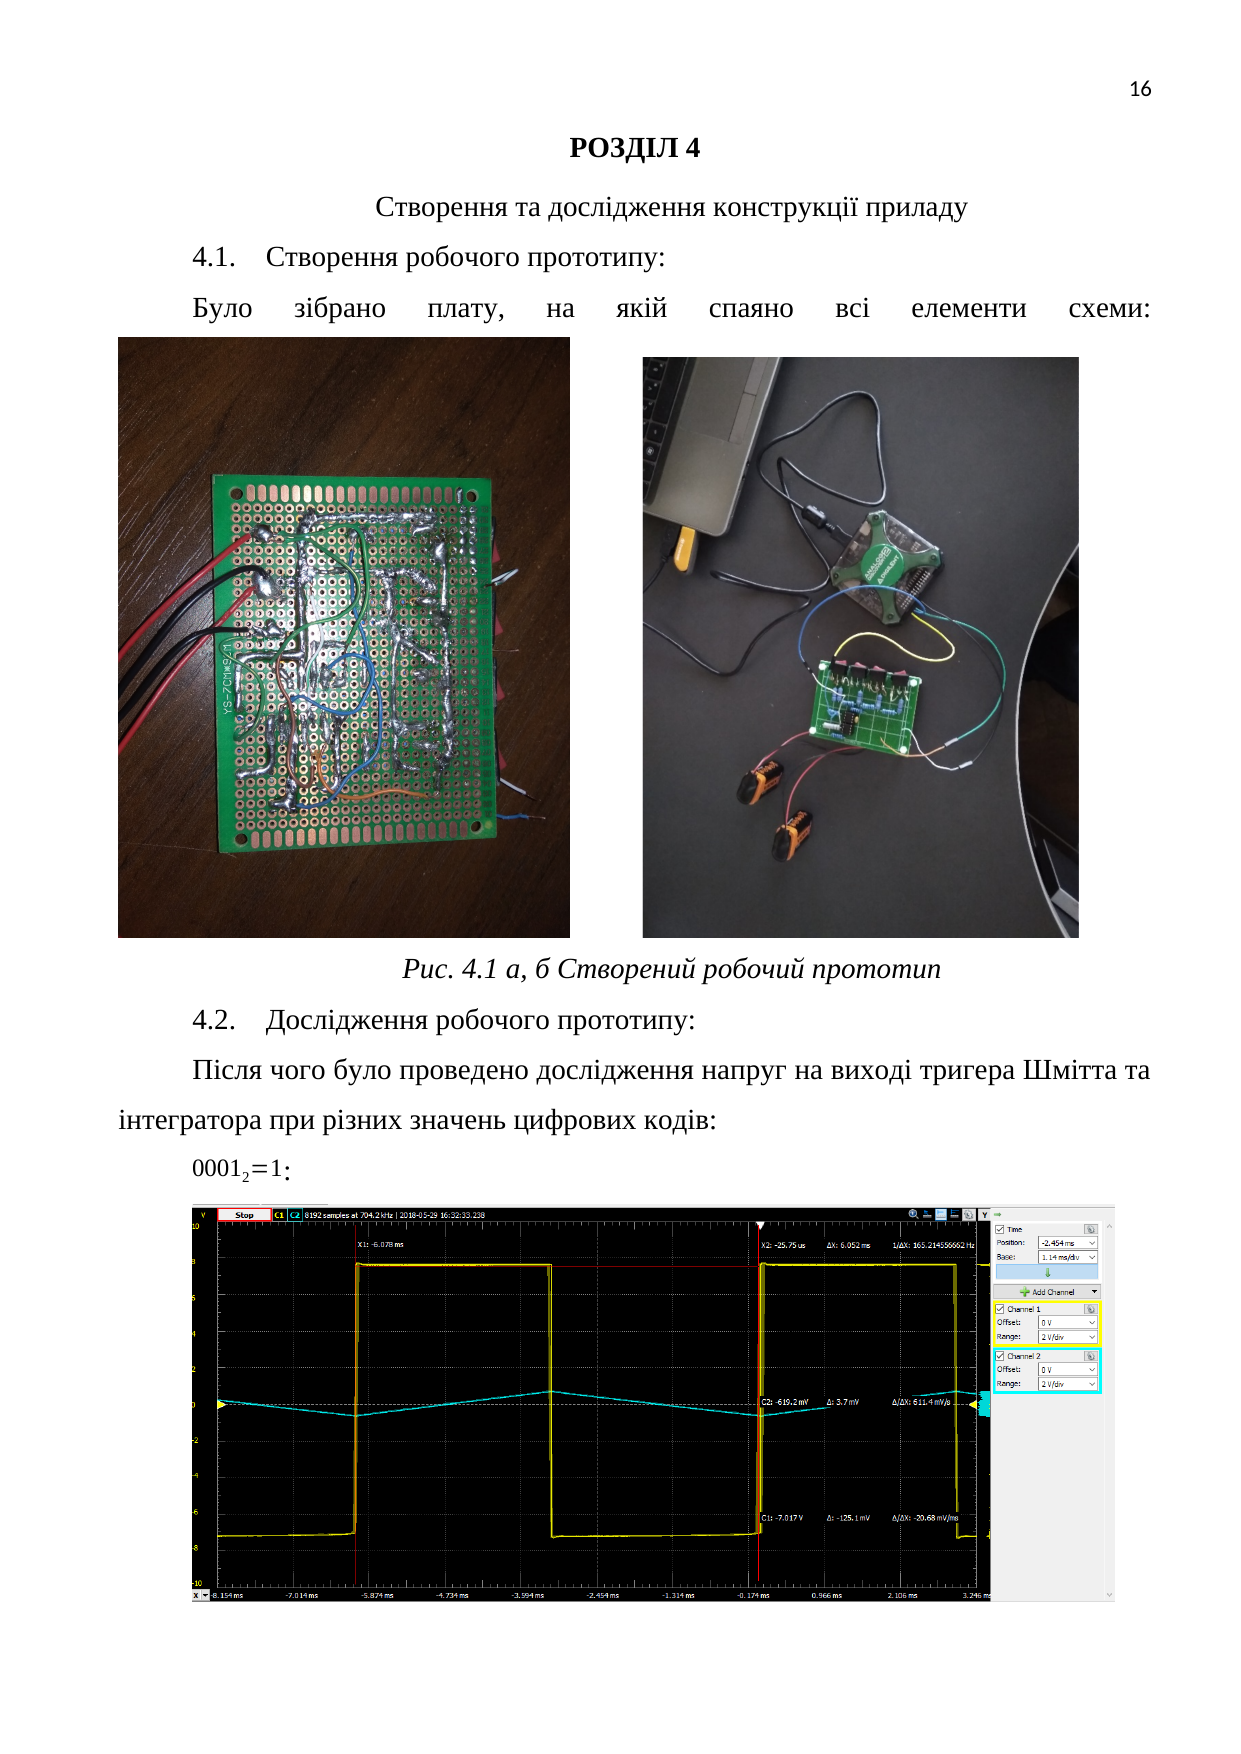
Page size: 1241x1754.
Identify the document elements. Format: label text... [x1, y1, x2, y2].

picture [192, 1204, 1115, 1602]
picture [643, 357, 1078, 938]
text Після чого було проведено дослідження напруг на виході тригера Шмітта та інтегратора при різних значень цифрових кодів: [118, 1052, 1152, 1136]
text : [118, 1153, 1152, 1187]
text 4.2. Дослідження робочого прототипу: [118, 1002, 1152, 1035]
text 4.1. Створення робочого прототипу: [118, 239, 1152, 273]
picture [118, 337, 570, 938]
text РОЗДІЛ 4 [118, 130, 1152, 163]
text Створення та дослідження конструкції приладу [118, 189, 1152, 223]
text Рис. 4.1 а, б Створений робочий прототип [118, 951, 1152, 985]
